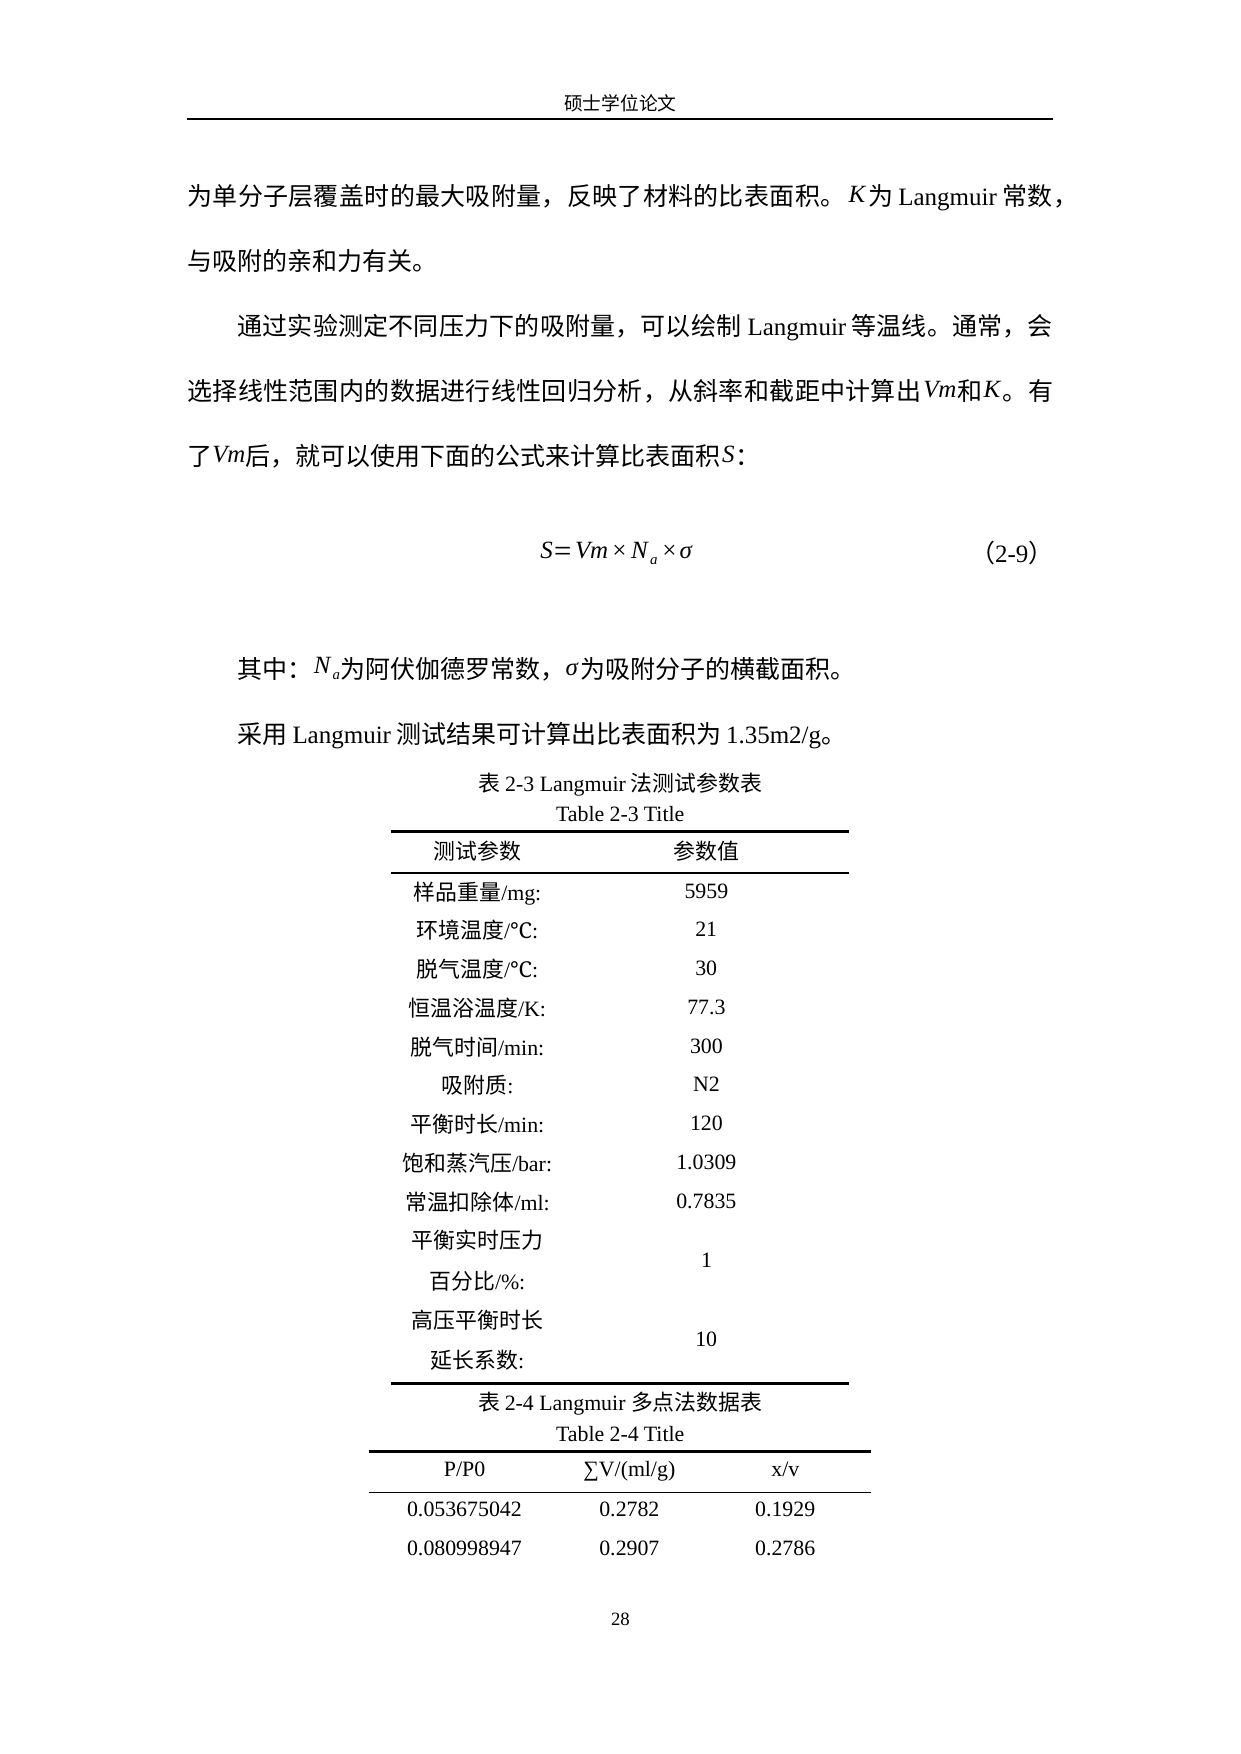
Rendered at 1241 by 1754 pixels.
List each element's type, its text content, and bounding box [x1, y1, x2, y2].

table_cell 环境温度/℃: [391, 913, 563, 952]
table_cell N2 [563, 1068, 849, 1107]
table_cell 平衡时长/min: [391, 1107, 563, 1145]
table_cell 0.2782 [560, 1493, 699, 1531]
table_cell 常温扣除体/ml: [391, 1184, 563, 1223]
text （2-9） [187, 519, 1053, 584]
table_cell 5959 [563, 874, 849, 913]
table_cell 0.7835 [563, 1184, 849, 1223]
table_cell 恒温浴温度/K: [391, 990, 563, 1029]
table_cell 0.2907 [560, 1531, 699, 1570]
table_cell 30 [563, 952, 849, 990]
table_cell 样品重量/mg: [391, 874, 563, 913]
table_cell 0.2786 [699, 1531, 871, 1570]
table_header x/v [699, 1453, 871, 1492]
table_cell 300 [563, 1029, 849, 1068]
table_cell 饱和蒸汽压/bar: [391, 1145, 563, 1184]
table_cell 1 [563, 1223, 849, 1302]
text 通过实验测定不同压力下的吸附量，可以绘制Langmuir等温线。通常，会选择线性范围内的数据进行线性回归分析，从斜率和截距中计算出和。有了后，就可以使用下面的公式来计算比表面积： [187, 292, 1053, 487]
table_cell 0.080998947 [369, 1531, 559, 1570]
table_cell 1.0309 [563, 1145, 849, 1184]
table_header 参数值 [563, 833, 849, 872]
text Table 2-3 Title [187, 798, 1053, 830]
table_cell 脱气温度/℃: [391, 952, 563, 990]
table_cell 21 [563, 913, 849, 952]
text 表2-4 Langmuir 多点法数据表 [187, 1385, 1053, 1417]
text Table 2-4 Title [187, 1417, 1053, 1450]
table_cell 吸附质: [391, 1068, 563, 1107]
table_cell 高压平衡时长延长系数: [391, 1302, 563, 1382]
table_header P/P0 [369, 1453, 559, 1492]
table_header 测试参数 [391, 833, 563, 872]
table_cell 10 [563, 1302, 849, 1382]
table_cell 0.1929 [699, 1493, 871, 1531]
table_cell 77.3 [563, 990, 849, 1029]
table_cell 脱气时间/min: [391, 1029, 563, 1068]
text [187, 162, 1053, 292]
text 表2-3 Langmuir法测试参数表 [187, 765, 1053, 798]
table_header ∑V/(ml/g) [560, 1453, 699, 1492]
text 采用Langmuir测试结果可计算出比表面积为1.35m2/g。 [187, 700, 1053, 765]
table_cell 120 [563, 1107, 849, 1145]
table_cell 0.053675042 [369, 1493, 559, 1531]
table_cell 平衡实时压力百分比/%: [391, 1223, 563, 1302]
text 其中：为阿伏伽德罗常数，为吸附分子的横截面积。 [187, 635, 1053, 700]
